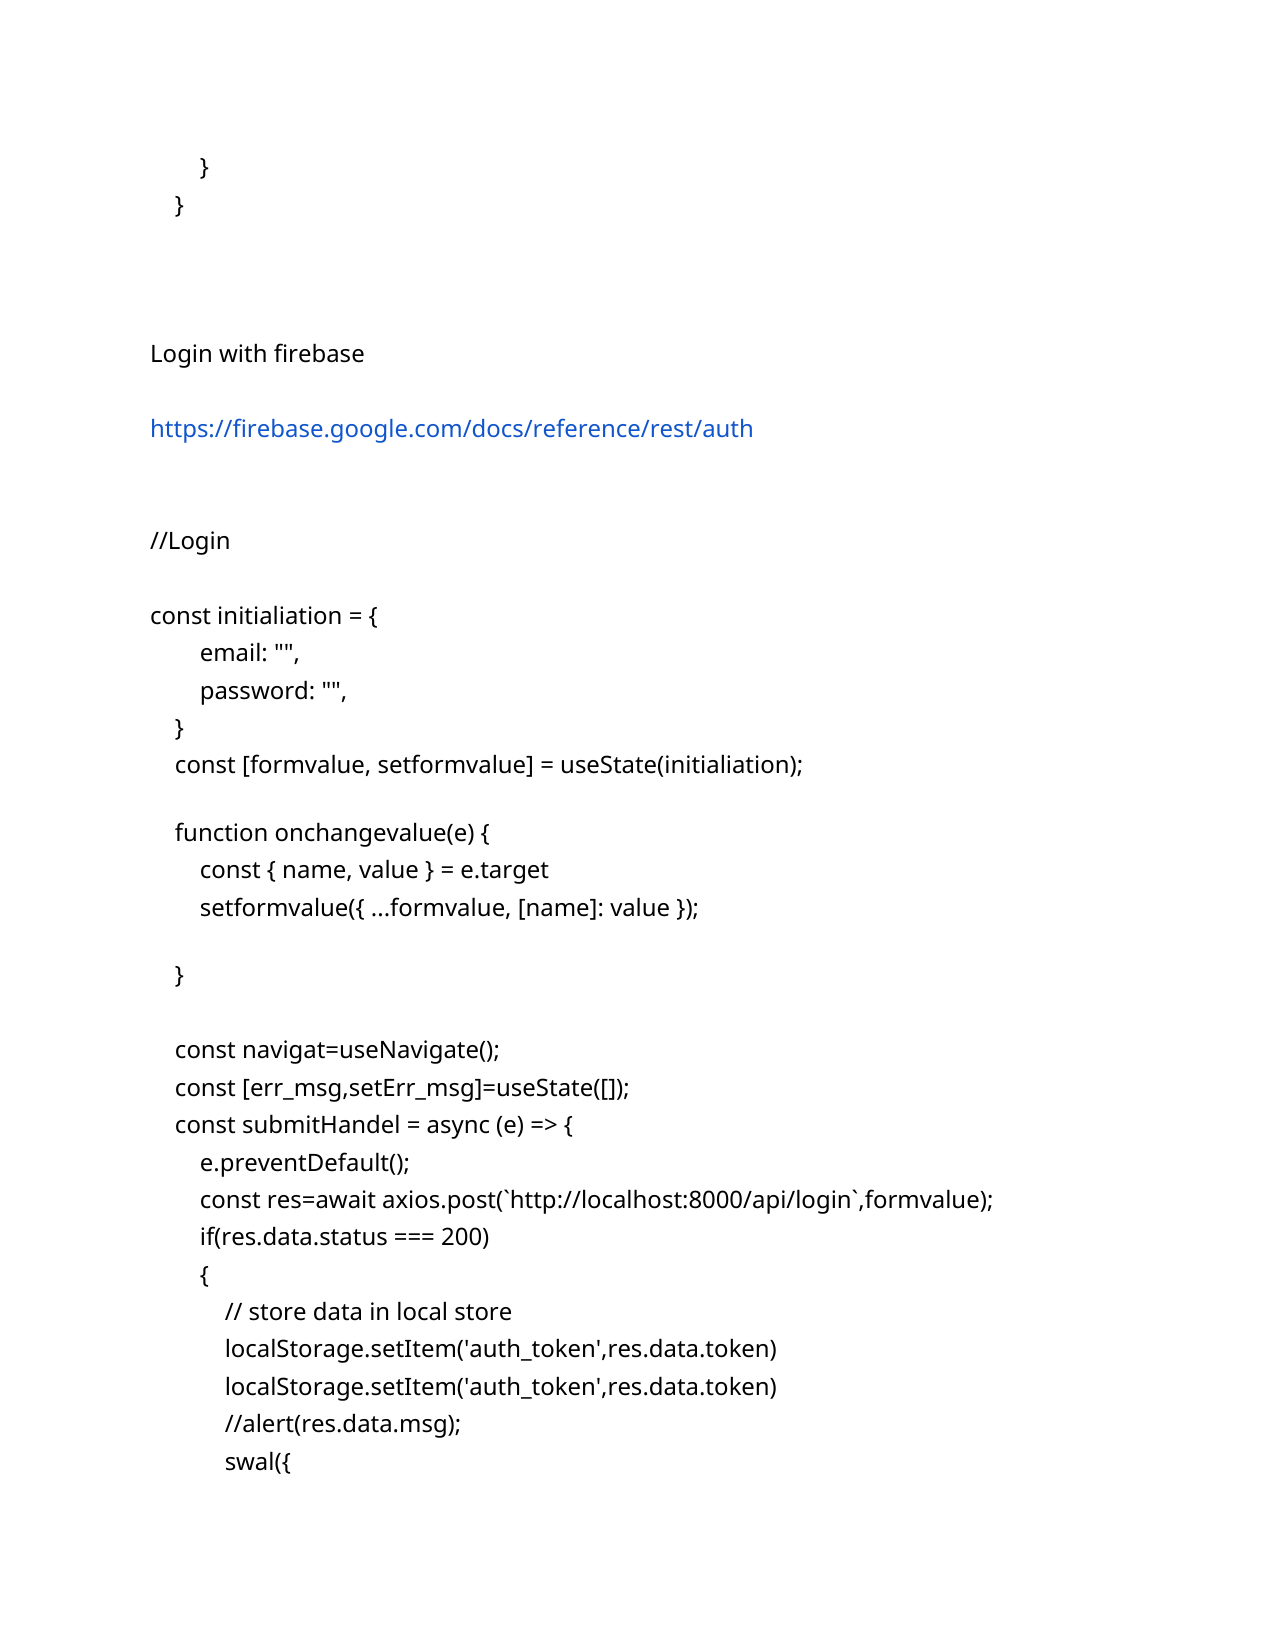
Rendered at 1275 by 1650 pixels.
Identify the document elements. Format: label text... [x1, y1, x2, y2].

text //Login [150, 524, 1125, 557]
text const [formvalue, setformvalue] = useState(initialiation); [150, 748, 1125, 781]
text } [150, 958, 1125, 991]
text password: "", [150, 673, 1125, 706]
text if(res.data.status === 200) [150, 1220, 1125, 1253]
text Login with firebase [150, 337, 1125, 369]
text localStorage.setItem('auth_token',res.data.token) [150, 1332, 1125, 1365]
text https://firebase.google.com/docs/reference/rest/auth [150, 412, 1125, 444]
text //alert(res.data.msg); [150, 1407, 1125, 1440]
text function onchangevalue(e) { [150, 816, 1125, 848]
text } [150, 150, 1125, 183]
text e.preventDefault(); [150, 1145, 1125, 1178]
text const navigat=useNavigate(); [150, 1033, 1125, 1066]
text localStorage.setItem('auth_token',res.data.token) [150, 1370, 1125, 1402]
text } [150, 711, 1125, 743]
text const initialiation = { [150, 599, 1125, 631]
text const submitHandel = async (e) => { [150, 1108, 1125, 1141]
text // store data in local store [150, 1295, 1125, 1327]
text email: "", [150, 636, 1125, 669]
text swal({ [150, 1444, 1125, 1477]
text const { name, value } = e.target [150, 853, 1125, 886]
text const res=await axios.post(`http://localhost:8000/api/login`,formvalue); [150, 1183, 1125, 1215]
text { [150, 1257, 1125, 1290]
text } [150, 187, 1125, 220]
text const [err_msg,setErr_msg]=useState([]); [150, 1071, 1125, 1103]
text setformvalue({ ...formvalue, [name]: value }); [150, 891, 1125, 923]
